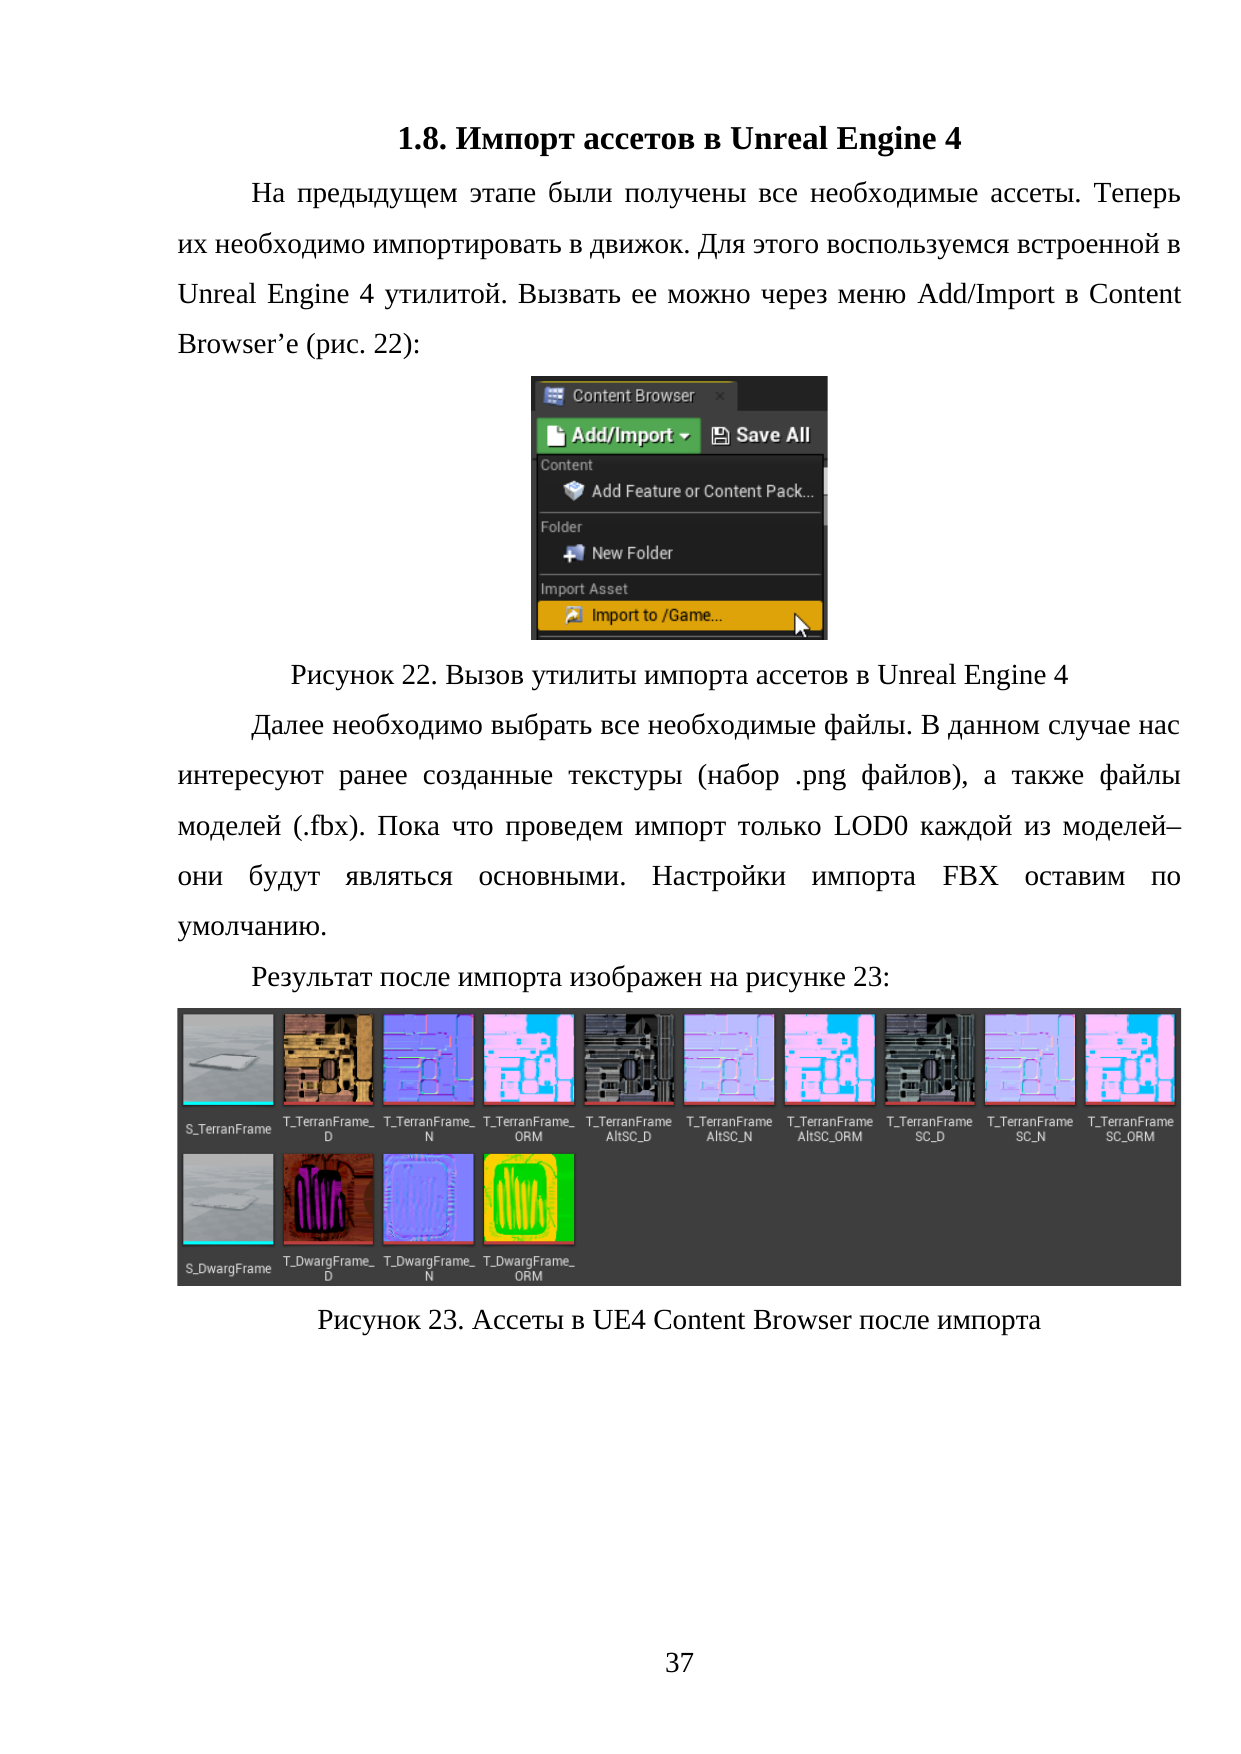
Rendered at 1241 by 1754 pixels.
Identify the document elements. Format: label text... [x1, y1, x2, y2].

picture [177, 1008, 1182, 1286]
text Рисунок 23. Ассеты в UE4 Content Browser после импорта [177, 1302, 1181, 1336]
text 1.8. Импорт ассетов в Unreal Engine 4 [177, 118, 1181, 156]
text Результат после импорта изображен на рисунке 23: [177, 959, 1181, 992]
text Далее необходимо выбрать все необходимые файлы. В данном случае нас интересуют ранее созданные текстуры (набор .png файлов), а также файлы моделей (.fbx). Пока что проведем импорт только LOD0 каждой из моделей– они будут являться основными. Настройки импорта FBX оставим по умолчанию. [177, 707, 1181, 942]
picture [531, 376, 828, 640]
text На предыдущем этапе были получены все необходимые ассеты. Теперь их необходимо импортировать в движок. Для этого воспользуемся встроенной в Unreal Engine 4 утилитой. Вызвать ее можно через меню Add/Import в Content Browser’е (рис. 22): [177, 176, 1181, 360]
text Рисунок 22. Вызов утилиты импорта ассетов в Unreal Engine 4 [177, 657, 1181, 690]
